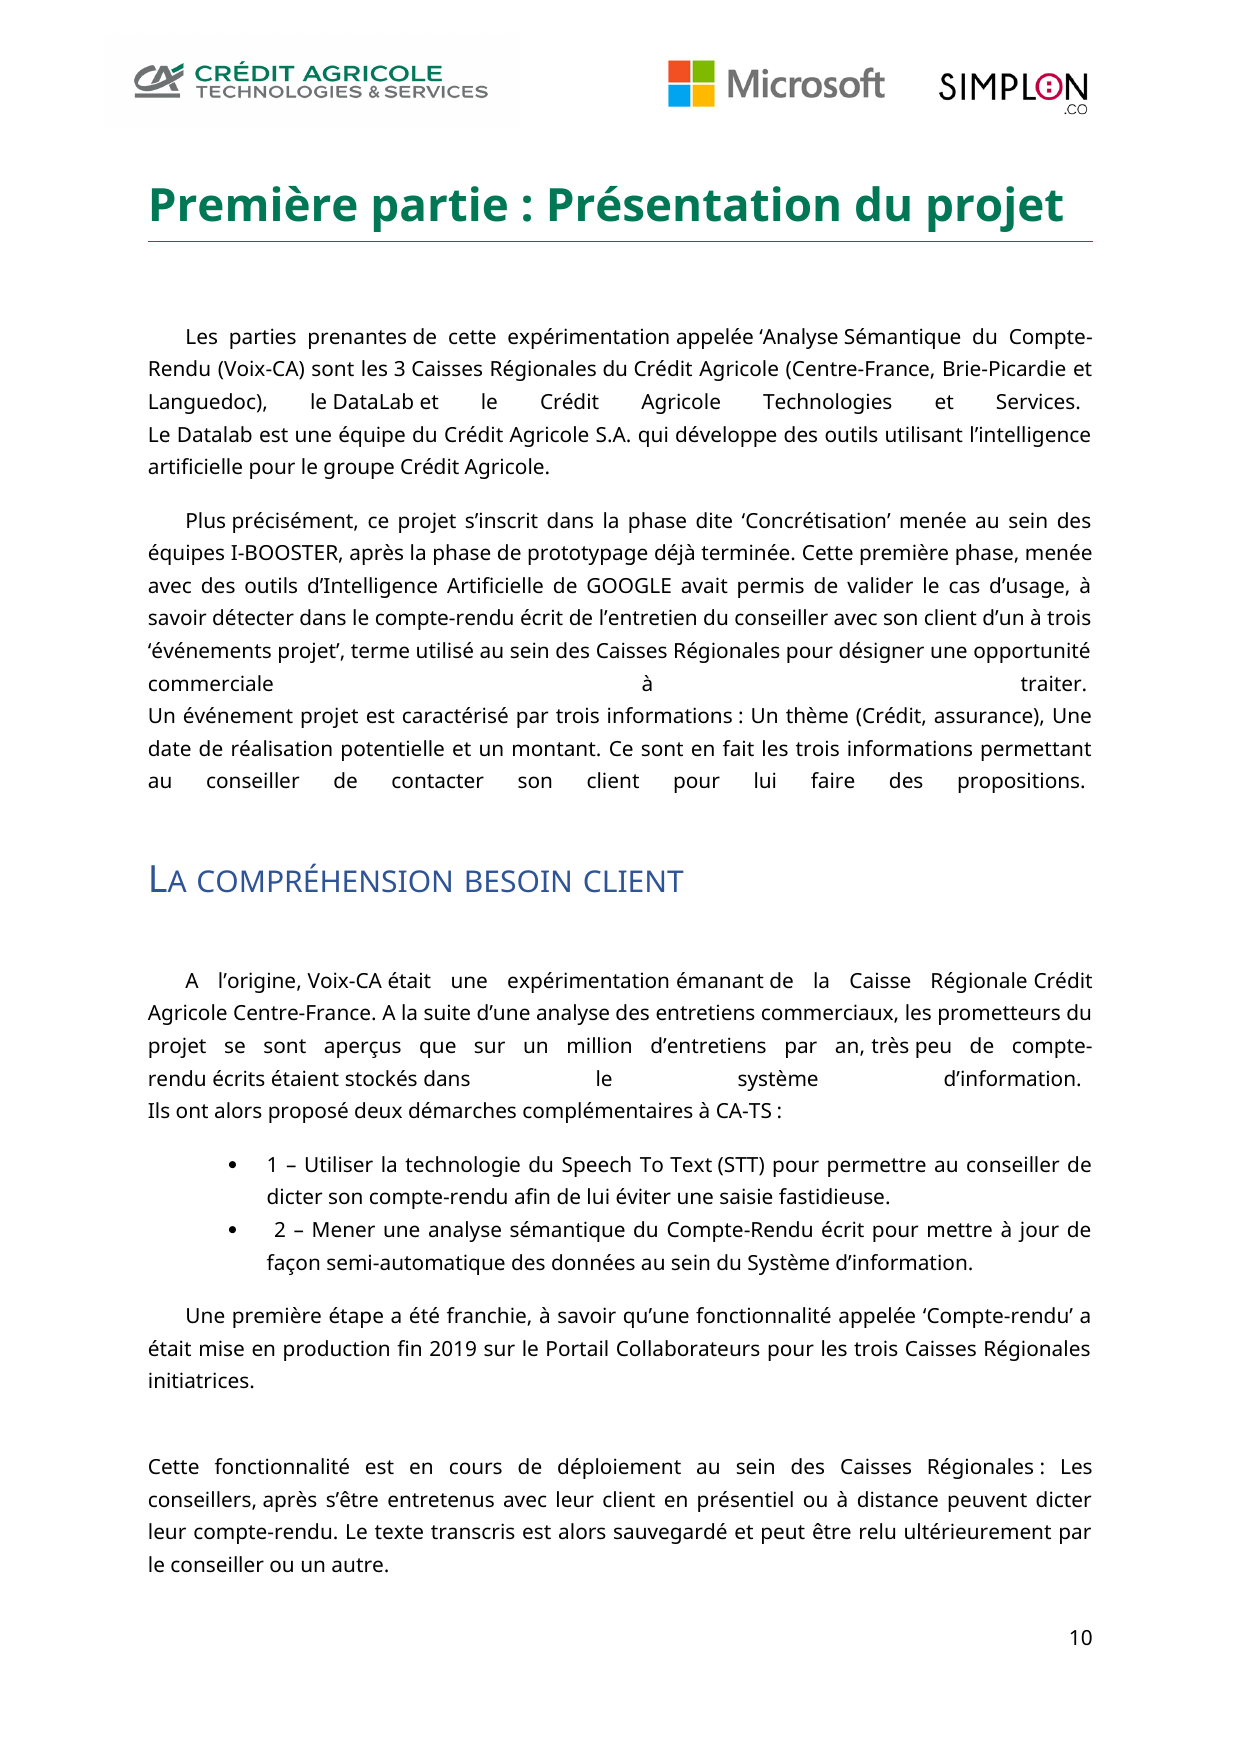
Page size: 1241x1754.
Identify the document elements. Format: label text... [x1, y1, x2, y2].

text Première partie : Présentation du projet [148, 173, 1093, 241]
text A l’origine, Voix-CA était une expérimentation émanant de la Caisse Régionale Crédit Agricole Centre-France. A la suite d’une analyse des entretiens commerciaux, les prometteurs du projet se sont aperçus que sur un million d’entretiens par an, très peu de compte-rendu écrits étaient stockés dans le système d’information. Ils ont alors proposé deux démarches complémentaires à CA-TS : [148, 966, 1093, 1125]
text Plus précisément, ce projet s’inscrit dans la phase dite ‘Concrétisation’ menée au sein des équipes I-BOOSTER, après la phase de prototypage déjà terminée. Cette première phase, menée avec des outils d’Intelligence Artificielle de GOOGLE avait permis de valider le cas d’usage, à savoir détecter dans le compte-rendu écrit de l’entretien du conseiller avec son client d’un à trois ‘événements projet’, terme utilisé au sein des Caisses Régionales pour désigner une opportunité commerciale à traiter. Un événement projet est caractérisé par trois informations : Un thème (Crédit, assurance), Une date de réalisation potentielle et un montant. Ce sont en fait les trois informations permettant au conseiller de contacter son client pour lui faire des propositions. [148, 506, 1093, 828]
text La compréhension besoin client [148, 853, 1093, 904]
text Les parties prenantes de cette expérimentation appelée ‘Analyse Sémantique du Compte-Rendu (Voix-CA) sont les 3 Caisses Régionales du Crédit Agricole (Centre-France, Brie-Picardie et Languedoc), le DataLab et le Crédit Agricole Technologies et Services. Le Datalab est une équipe du Crédit Agricole S.A. qui développe des outils utilisant l’intelligence artificielle pour le groupe Crédit Agricole. [148, 322, 1093, 481]
text Cette fonctionnalité est en cours de déploiement au sein des Caisses Régionales : Les conseillers, après s’être entretenus avec leur client en présentiel ou à distance peuvent dicter leur compte-rendu. Le texte transcris est alors sauvegardé et peut être relu ultérieurement par le conseiller ou un autre. [148, 1420, 1093, 1578]
text Une première étape a été franchie, à savoir qu’une fonctionnalité appelée ‘Compte-rendu’ a était mise en production fin 2019 sur le Portail Collaborateurs pour les trois Caisses Régionales initiatrices. [148, 1301, 1093, 1395]
list 2 – Mener une analyse sémantique du Compte-Rendu écrit pour mettre à jour de façon semi-automatique des données au sein du Système d’information. [229, 1215, 1093, 1276]
picture [650, 36, 1097, 124]
list 1 – Utiliser la technologie du Speech To Text (STT) pour permettre au conseiller de dicter son compte-rendu afin de lui éviter une saisie fastidieuse. [229, 1150, 1093, 1211]
picture [103, 34, 519, 129]
